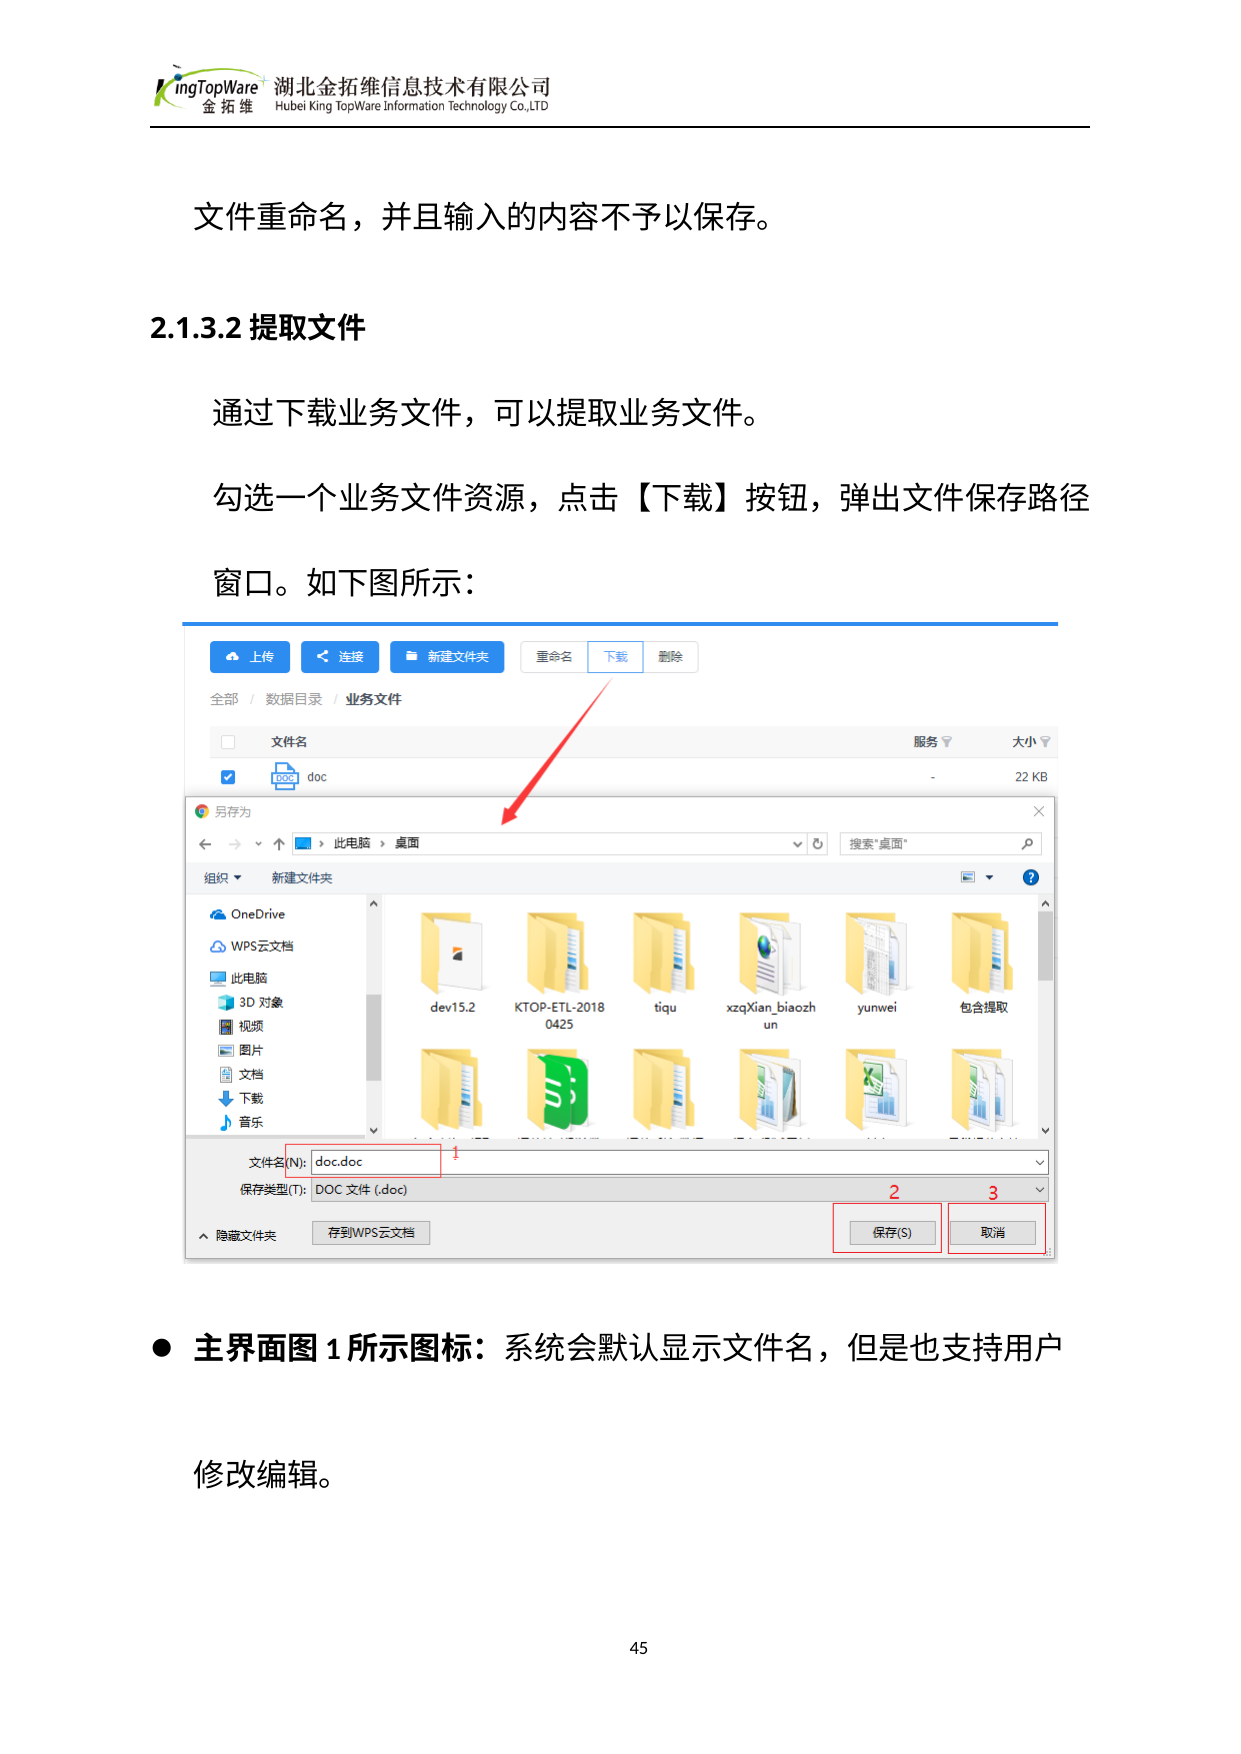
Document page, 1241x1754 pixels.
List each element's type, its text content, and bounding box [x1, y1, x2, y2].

list 主界面图1所示图标：系统会默认显示文件名，但是也支持用户修改编辑。 [150, 1303, 1090, 1515]
picture [182, 622, 1059, 1264]
picture [150, 59, 554, 120]
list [150, 172, 1090, 257]
subtitle 2.1.3.2 提取文件 [150, 305, 1090, 347]
text 勾选一个业务文件资源，点击【下载】按钮，弹出文件保存路径窗口。如下图所示： [212, 453, 1090, 623]
text 通过下载业务文件，可以提取业务文件。 [212, 368, 1090, 453]
